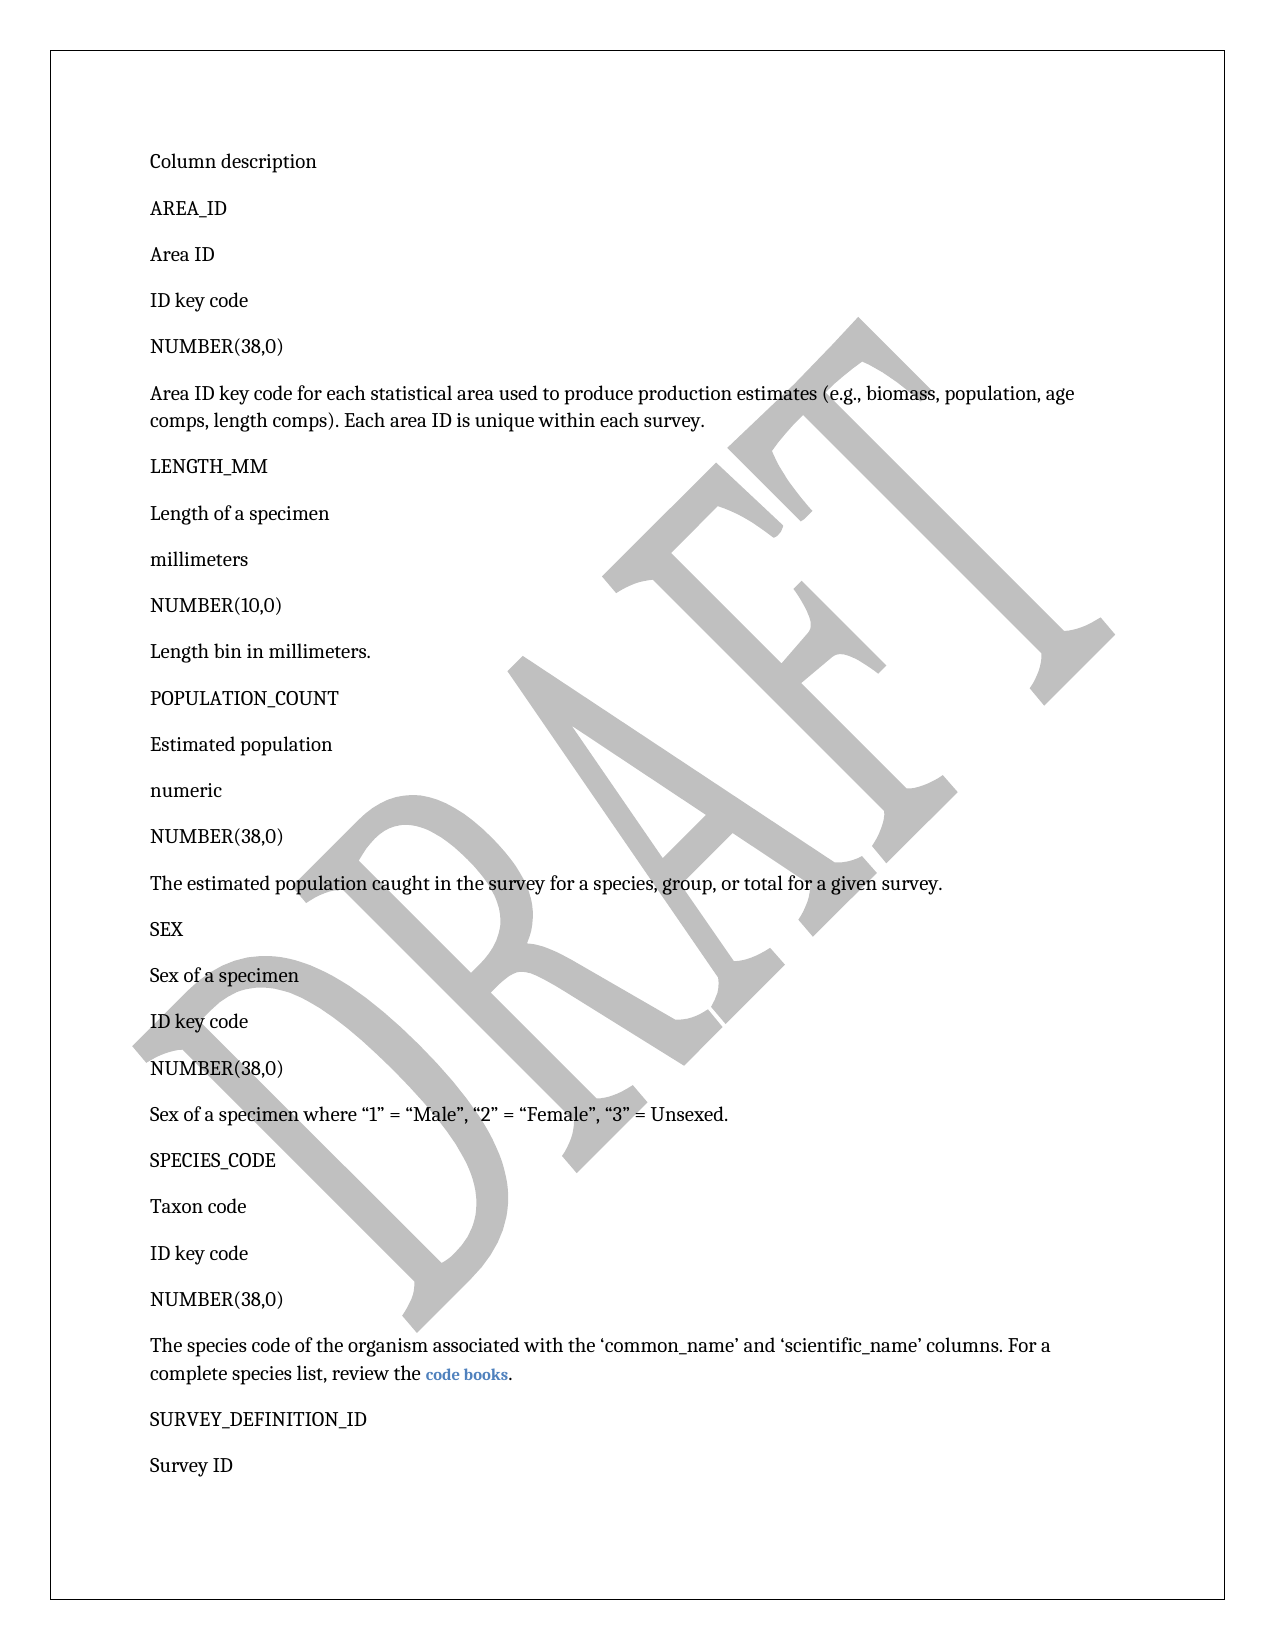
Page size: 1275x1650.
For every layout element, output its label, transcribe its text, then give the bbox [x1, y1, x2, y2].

text Taxon code [150, 1195, 1125, 1219]
text Length of a specimen [150, 501, 1125, 525]
text NUMBER(38,0) [150, 335, 1125, 359]
text NUMBER(38,0) [150, 825, 1125, 849]
text Sex of a specimen where “1” = “Male”, “2” = “Female”, “3” = Unsexed. [150, 1102, 1125, 1126]
text Column description [150, 150, 1125, 174]
text Survey ID [150, 1454, 1125, 1478]
text ID key code [150, 1010, 1125, 1034]
text AREA_ID [150, 196, 1125, 220]
text millimeters [150, 547, 1125, 571]
text NUMBER(38,0) [150, 1287, 1125, 1311]
text ID key code [150, 289, 1125, 313]
text SPECIES_CODE [150, 1149, 1125, 1173]
text NUMBER(38,0) [150, 1056, 1125, 1080]
text POPULATION_COUNT [150, 686, 1125, 710]
text NUMBER(10,0) [150, 594, 1125, 618]
text SURVEY_DEFINITION_ID [150, 1407, 1125, 1431]
text Area ID [150, 242, 1125, 266]
text Length bin in millimeters. [150, 640, 1125, 664]
text Sex of a specimen [150, 964, 1125, 988]
text The species code of the organism associated with the ‘common_name’ and ‘scientific_name’ columns. For a complete species list, review the code books. [150, 1334, 1125, 1385]
text numeric [150, 779, 1125, 803]
text ID key code [150, 1241, 1125, 1265]
text The estimated population caught in the survey for a species, group, or total for a given survey. [150, 871, 1125, 895]
text Estimated population [150, 732, 1125, 756]
text LENGTH_MM [150, 455, 1125, 479]
text Area ID key code for each statistical area used to produce production estimates (e.g., biomass, population, age comps, length comps). Each area ID is unique within each survey. [150, 381, 1125, 433]
text SEX [150, 917, 1125, 941]
